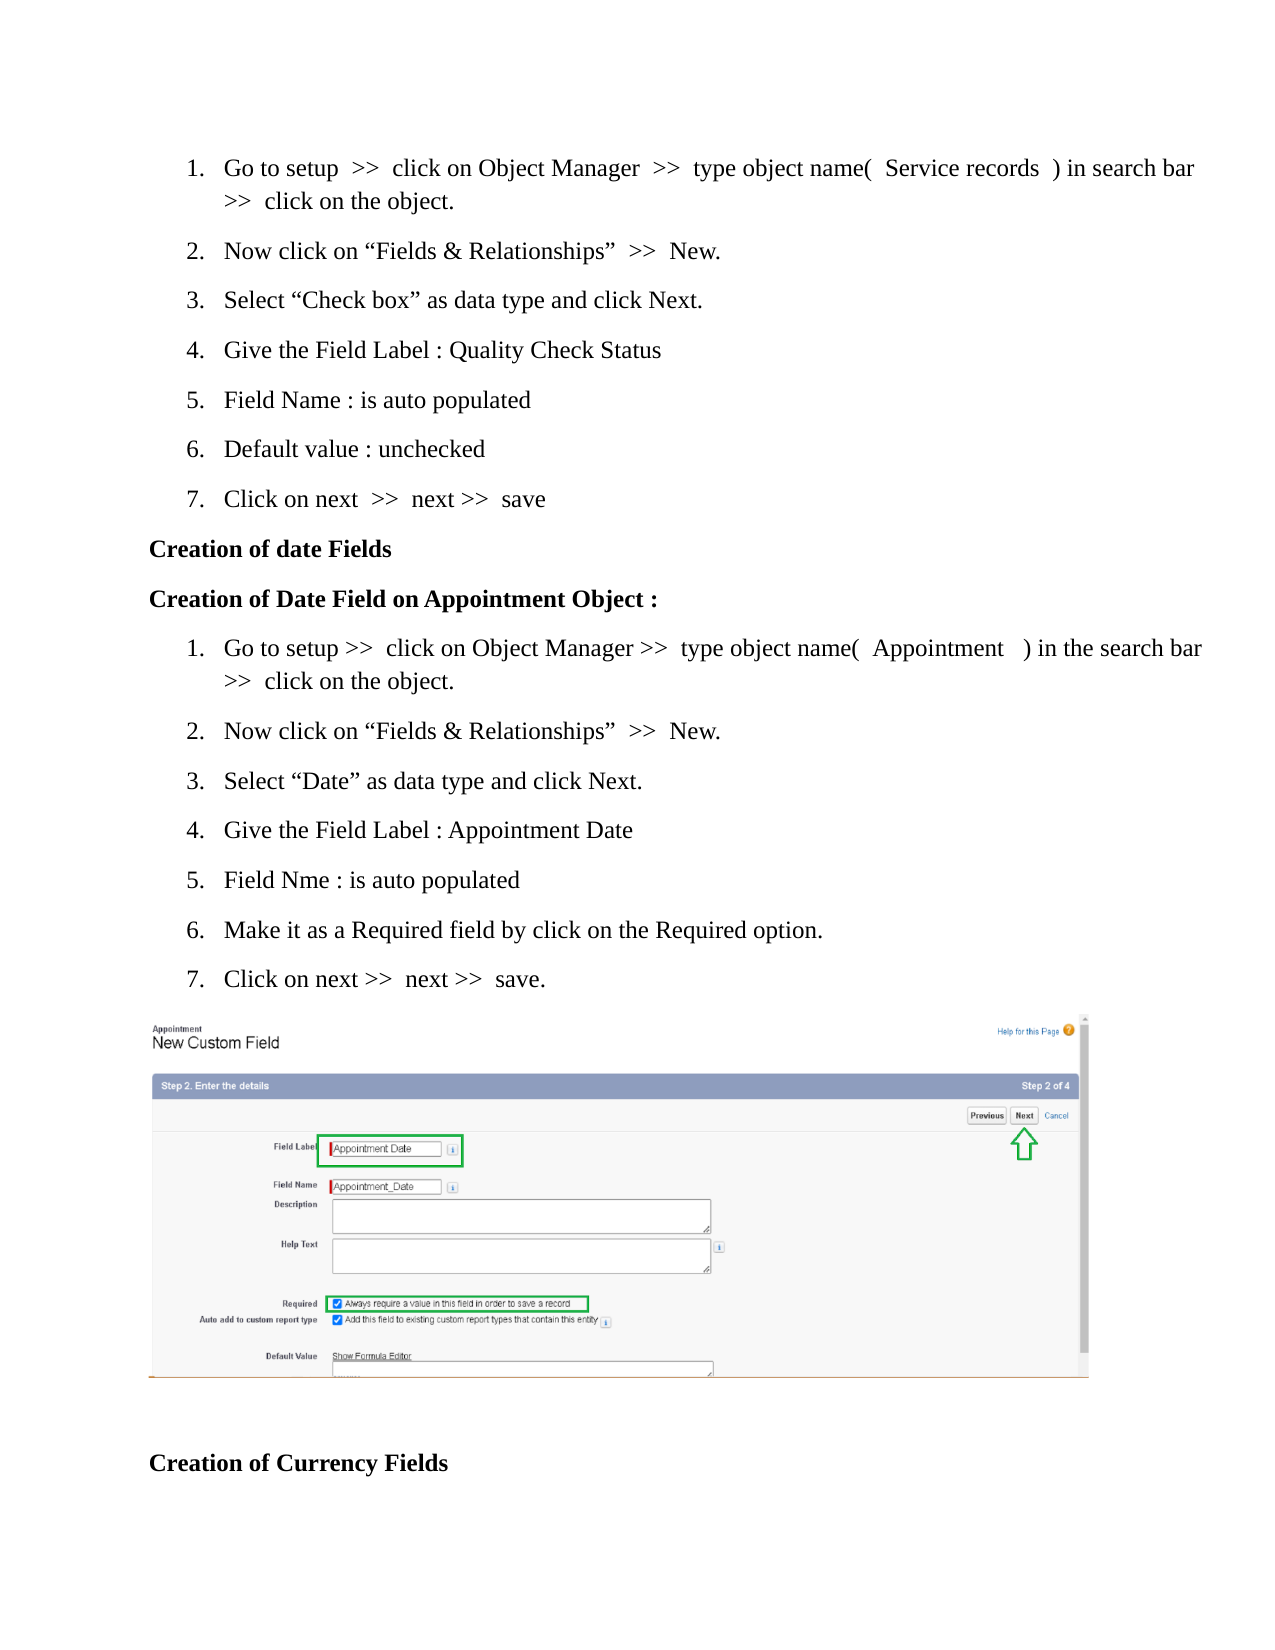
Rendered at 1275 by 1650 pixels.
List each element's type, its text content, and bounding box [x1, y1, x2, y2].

picture [148, 1014, 1089, 1378]
list Click on next >> next >> save [186, 484, 1207, 513]
list Give the Field Label : Quality Check Status [186, 335, 1207, 364]
list Click on next >> next >> save. [186, 964, 1207, 993]
list Go to setup >> click on Object Manager >> type object name( Appointment ) in the search bar >> click on the object. [186, 633, 1207, 695]
list Now click on “Fields & Relationships” >> New. [186, 716, 1207, 745]
list Make it as a Required field by click on the Required option. [186, 915, 1207, 943]
text Creation of Date Field on Appointment Object : [148, 584, 1207, 612]
list Give the Field Label : Appointment Date [186, 815, 1207, 844]
list Now click on “Fields & Relationships” >> New. [186, 236, 1207, 264]
text Creation of date Fields [148, 534, 1207, 563]
list Field Name : is auto populated [186, 385, 1207, 414]
list Default value : unchecked [186, 434, 1207, 463]
text Creation of Currency Fields [148, 1448, 1207, 1477]
list Go to setup >> click on Object Manager >> type object name( Service records ) in search bar >> click on the object. [186, 153, 1207, 215]
list Select “Check box” as data type and click Next. [186, 286, 1207, 314]
list Field Nme : is auto populated [186, 865, 1207, 894]
list Select “Date” as data type and click Next. [186, 766, 1207, 794]
